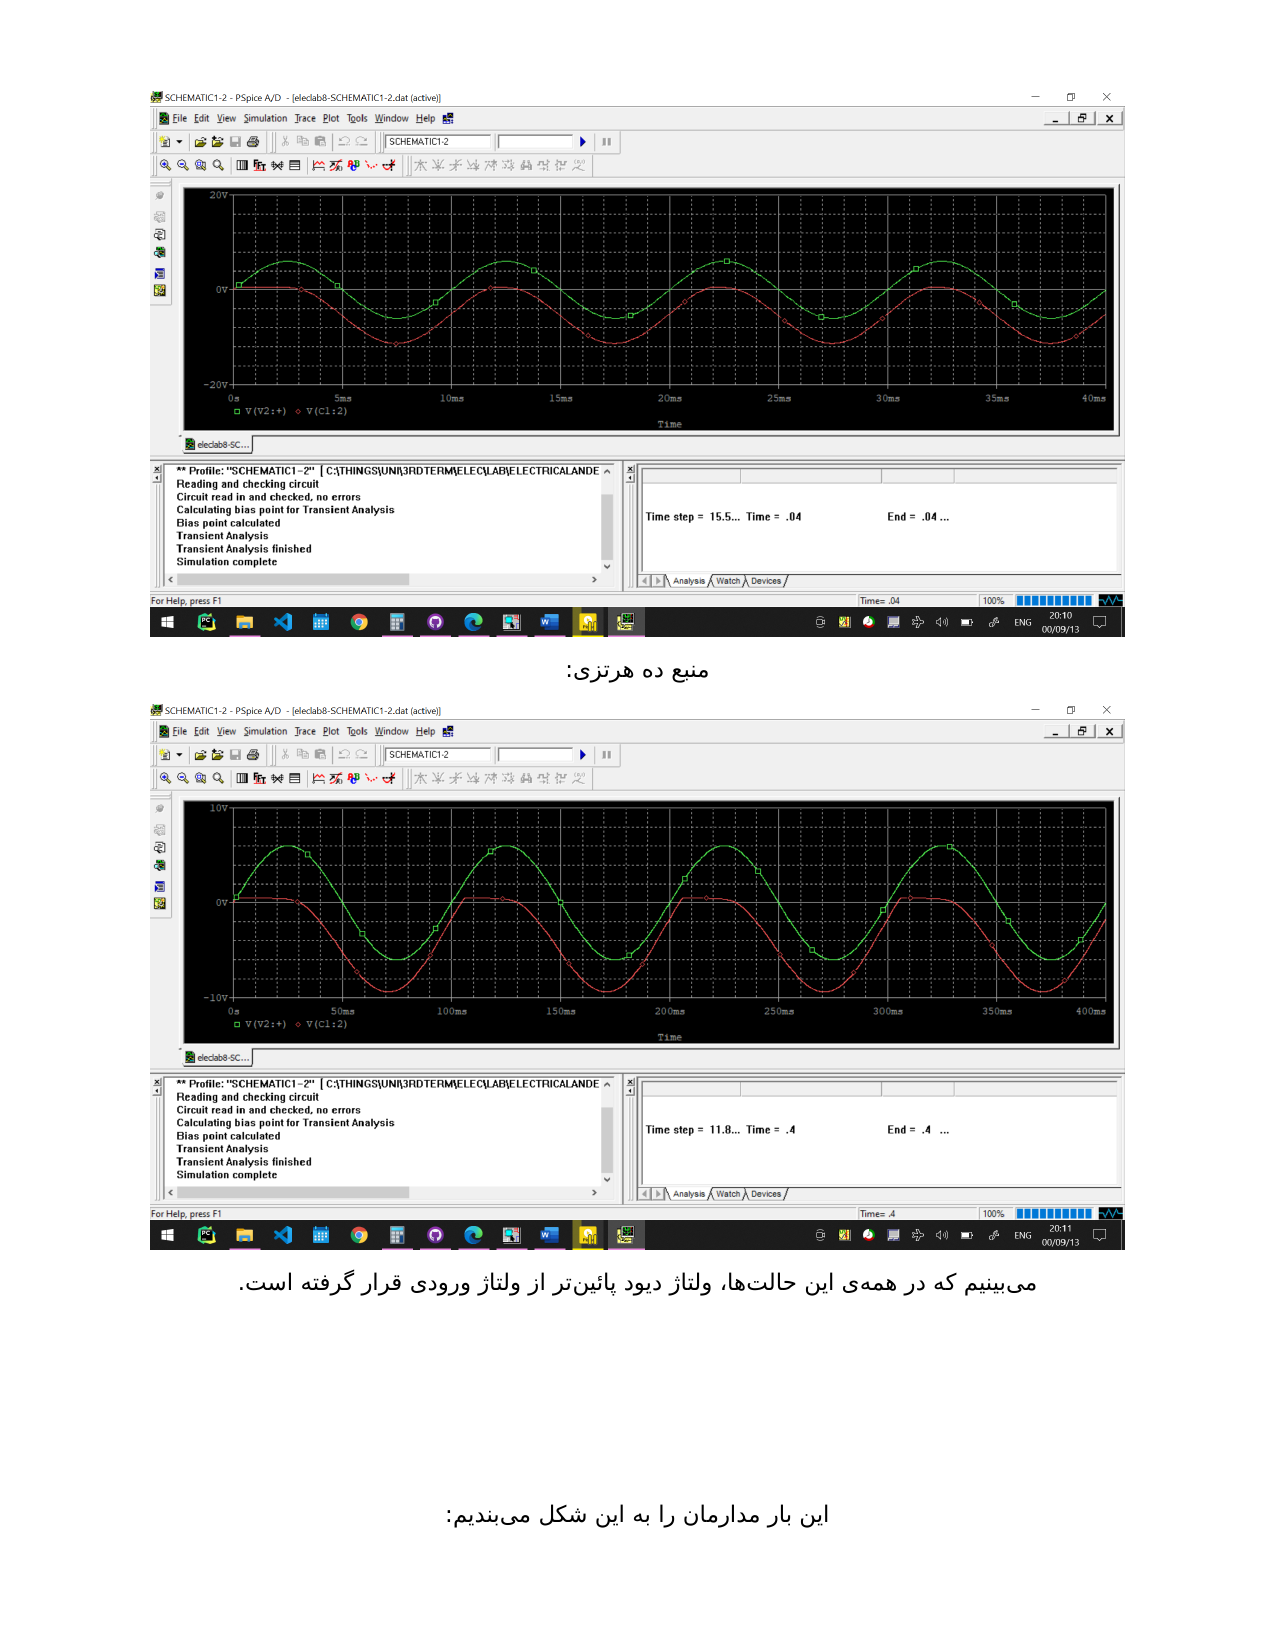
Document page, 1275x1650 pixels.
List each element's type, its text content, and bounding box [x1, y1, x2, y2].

text منبع ده هرتزی: [150, 656, 1125, 683]
text می‌بینیم که در همه‌ی این حالت‌ها، ولتاژ دیود پائین‌تر از ولتاژ ورودی قرار گرفته است. [150, 1269, 1125, 1295]
picture [150, 88, 1125, 637]
picture [150, 701, 1125, 1250]
text این بار مدارمان را به این شکل می‌بندیم: [150, 1502, 1125, 1528]
